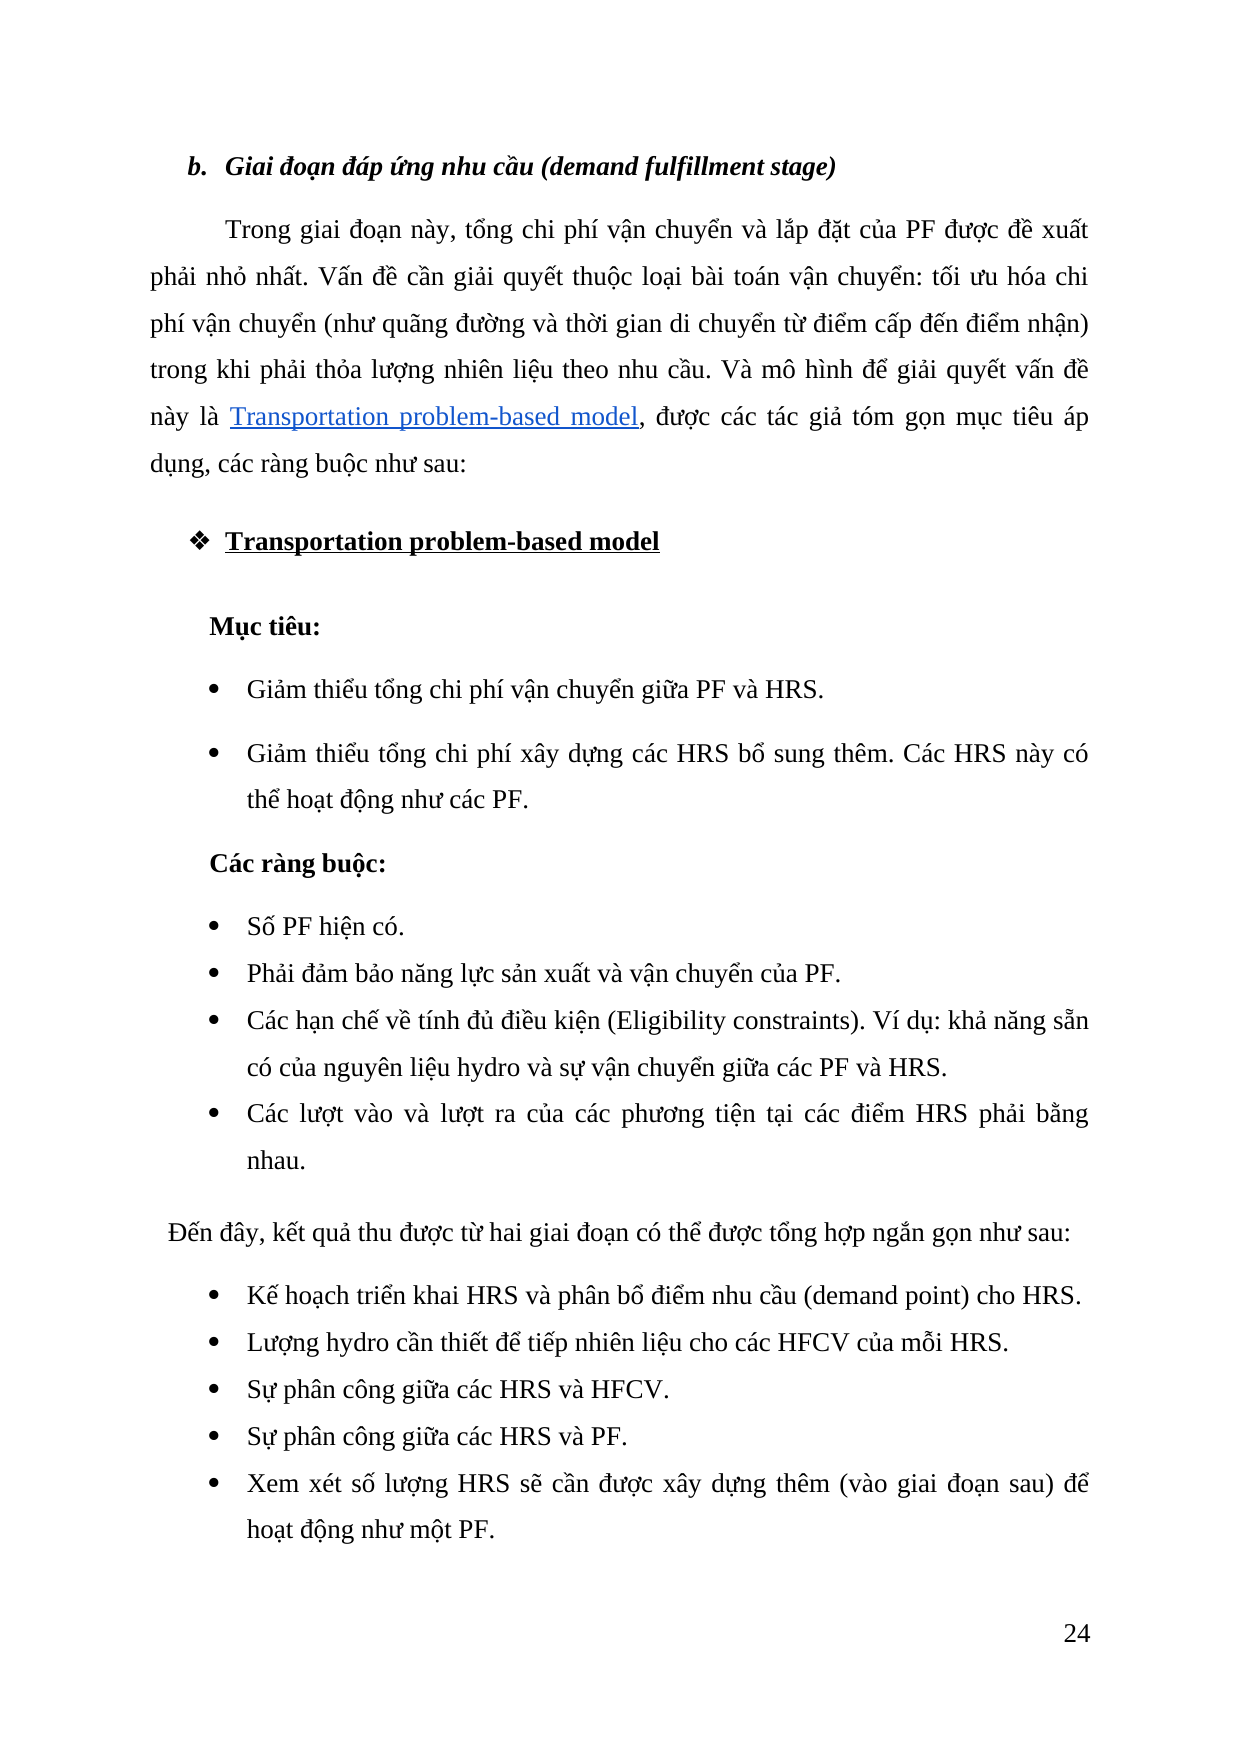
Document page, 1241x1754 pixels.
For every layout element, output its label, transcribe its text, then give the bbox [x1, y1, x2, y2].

list Kế hoạch triển khai HRS và phân bổ điểm nhu cầu (demand point) cho HRS. [209, 1279, 1090, 1310]
list Giai đoạn đáp ứng nhu cầu (demand fulfillment stage) [187, 150, 1090, 181]
text Mục tiêu: [187, 610, 1090, 641]
text Trong giai đoạn này, tổng chi phí vận chuyển và lắp đặt của PF được đề xuất phải nhỏ nhất. Vấn đề cần giải quyết thuộc loại bài toán vận chuyển: tối ưu hóa chi phí vận chuyển (như quãng đường và thời gian di chuyển từ điểm cấp đến điểm nhận) trong khi phải thỏa lượng nhiên liệu theo nhu cầu. Và mô hình để giải quyết vấn đề này là Transportation problem-based model, được các tác giả tóm gọn mục tiêu áp dụng, các ràng buộc như sau: [150, 213, 1090, 478]
text Các ràng buộc: [187, 847, 1090, 878]
list Các lượt vào và lượt ra của các phương tiện tại các điểm HRS phải bằng nhau. [209, 1097, 1090, 1175]
list Giảm thiểu tổng chi phí xây dựng các HRS bổ sung thêm. Các HRS này có thể hoạt động như các PF. [209, 737, 1090, 815]
list Phải đảm bảo năng lực sản xuất và vận chuyển của PF. [209, 957, 1090, 988]
list Giảm thiểu tổng chi phí vận chuyển giữa PF và HRS. [209, 673, 1090, 704]
list Sự phân công giữa các HRS và HFCV. [209, 1373, 1090, 1404]
list Sự phân công giữa các HRS và PF. [209, 1420, 1090, 1451]
list Các hạn chế về tính đủ điều kiện (Eligibility constraints). Ví dụ: khả năng sẵn có của nguyên liệu hydro và sự vận chuyển giữa các PF và HRS. [209, 1004, 1090, 1082]
list Lượng hydro cần thiết để tiếp nhiên liệu cho các HFCV của mỗi HRS. [209, 1326, 1090, 1357]
text Đến đây, kết quả thu được từ hai giai đoạn có thể được tổng hợp ngắn gọn như sau: [168, 1216, 1090, 1247]
list Số PF hiện có. [209, 910, 1090, 941]
list Transportation problem-based model [187, 510, 1090, 566]
list Xem xét số lượng HRS sẽ cần được xây dựng thêm (vào giai đoạn sau) để hoạt động như một PF. [209, 1467, 1090, 1544]
